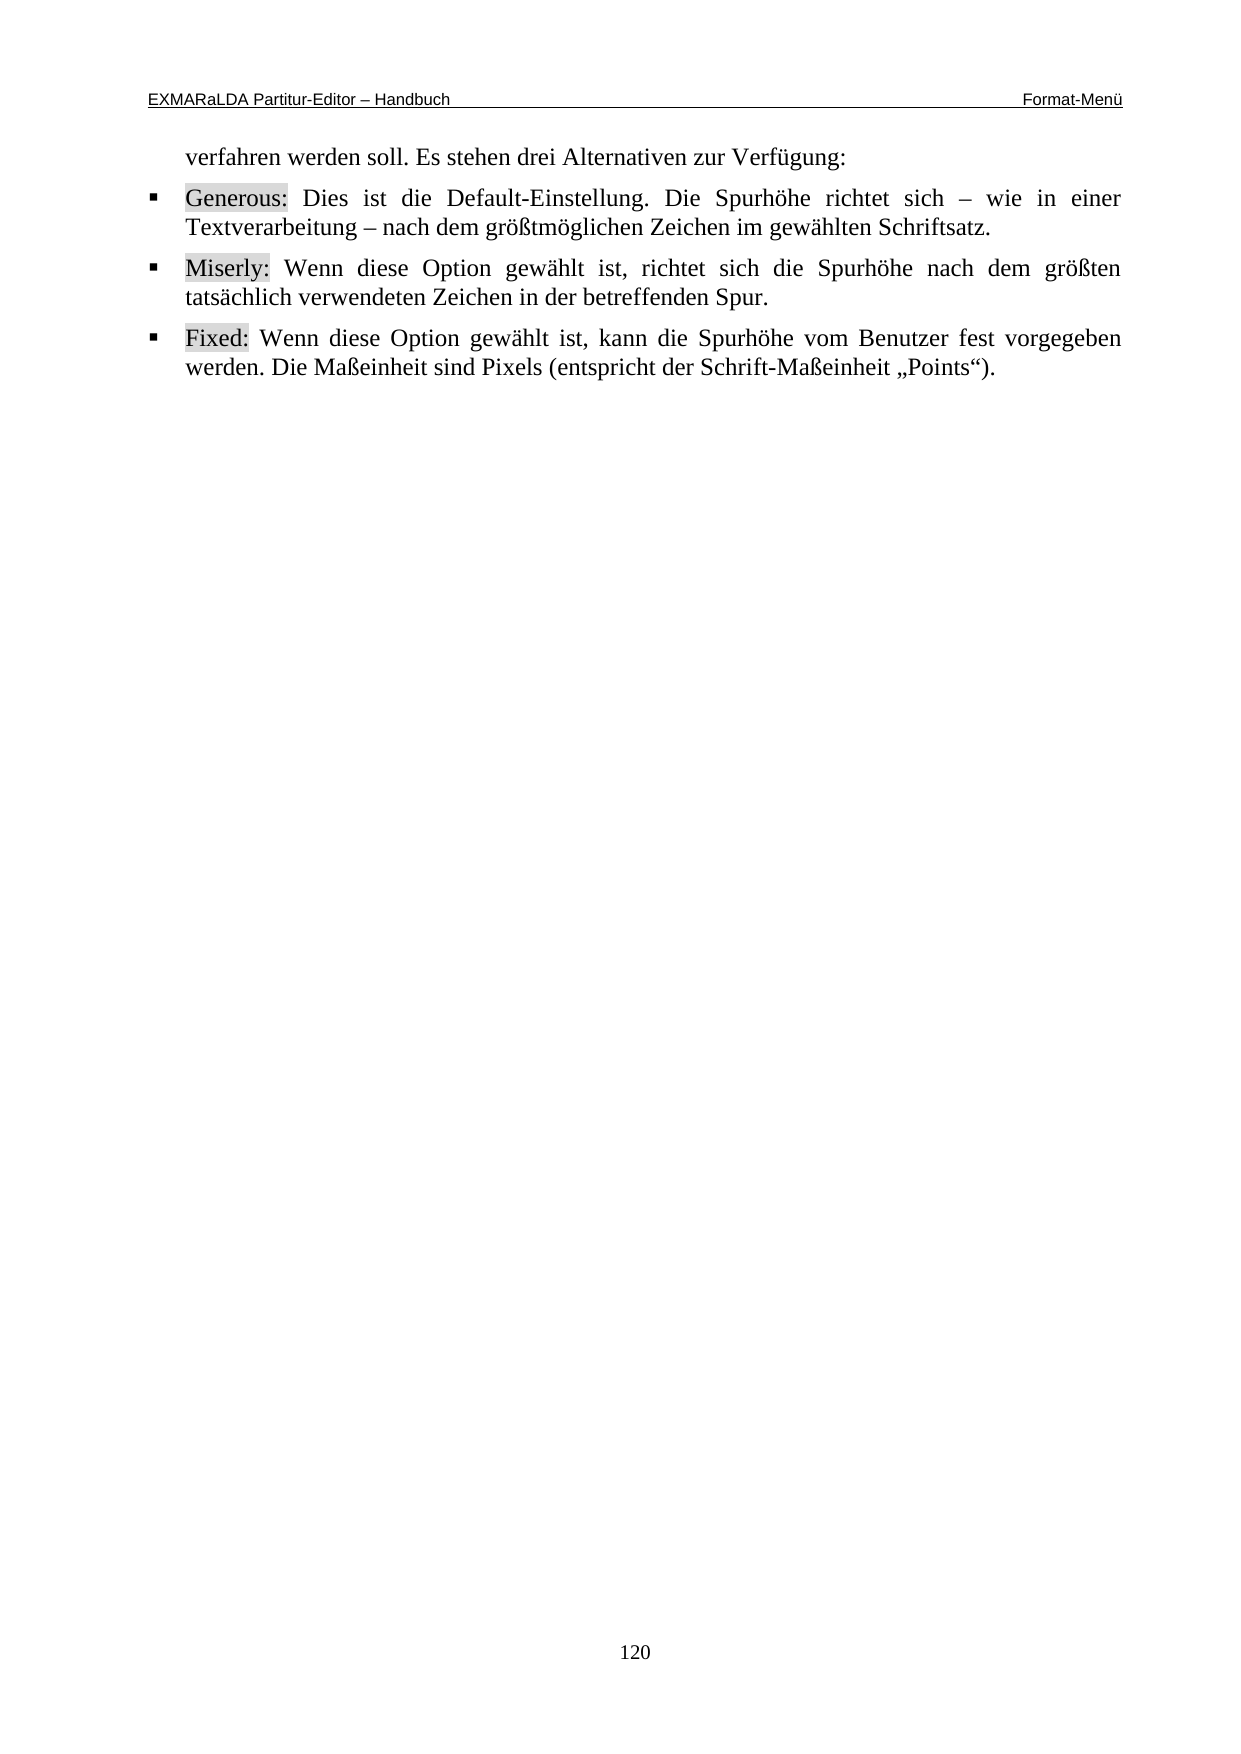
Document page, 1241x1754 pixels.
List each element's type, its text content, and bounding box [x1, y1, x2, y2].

list Generous: Dies ist die Default-Einstellung. Die Spurhöhe richtet sich – wie in einer Textverarbeitung – nach dem größtmöglichen Zeichen im gewählten Schriftsatz. [148, 183, 1122, 241]
list Fixed: Wenn diese Option gewählt ist, kann die Spurhöhe vom Benutzer fest vorgegeben werden. Die Maßeinheit sind Pixels (entspricht der Schrift-Maßeinheit „Points“). [148, 323, 1122, 381]
list Miserly: Wenn diese Option gewählt ist, richtet sich die Spurhöhe nach dem größten tatsächlich verwendeten Zeichen in der betreffenden Spur. [148, 253, 1122, 311]
list Height calculation: legt fest, nach welcher Methode bei der Berechnung der Spurhöhe verfahren werden soll. Es stehen drei Alternativen zur Verfügung: [148, 142, 1122, 171]
